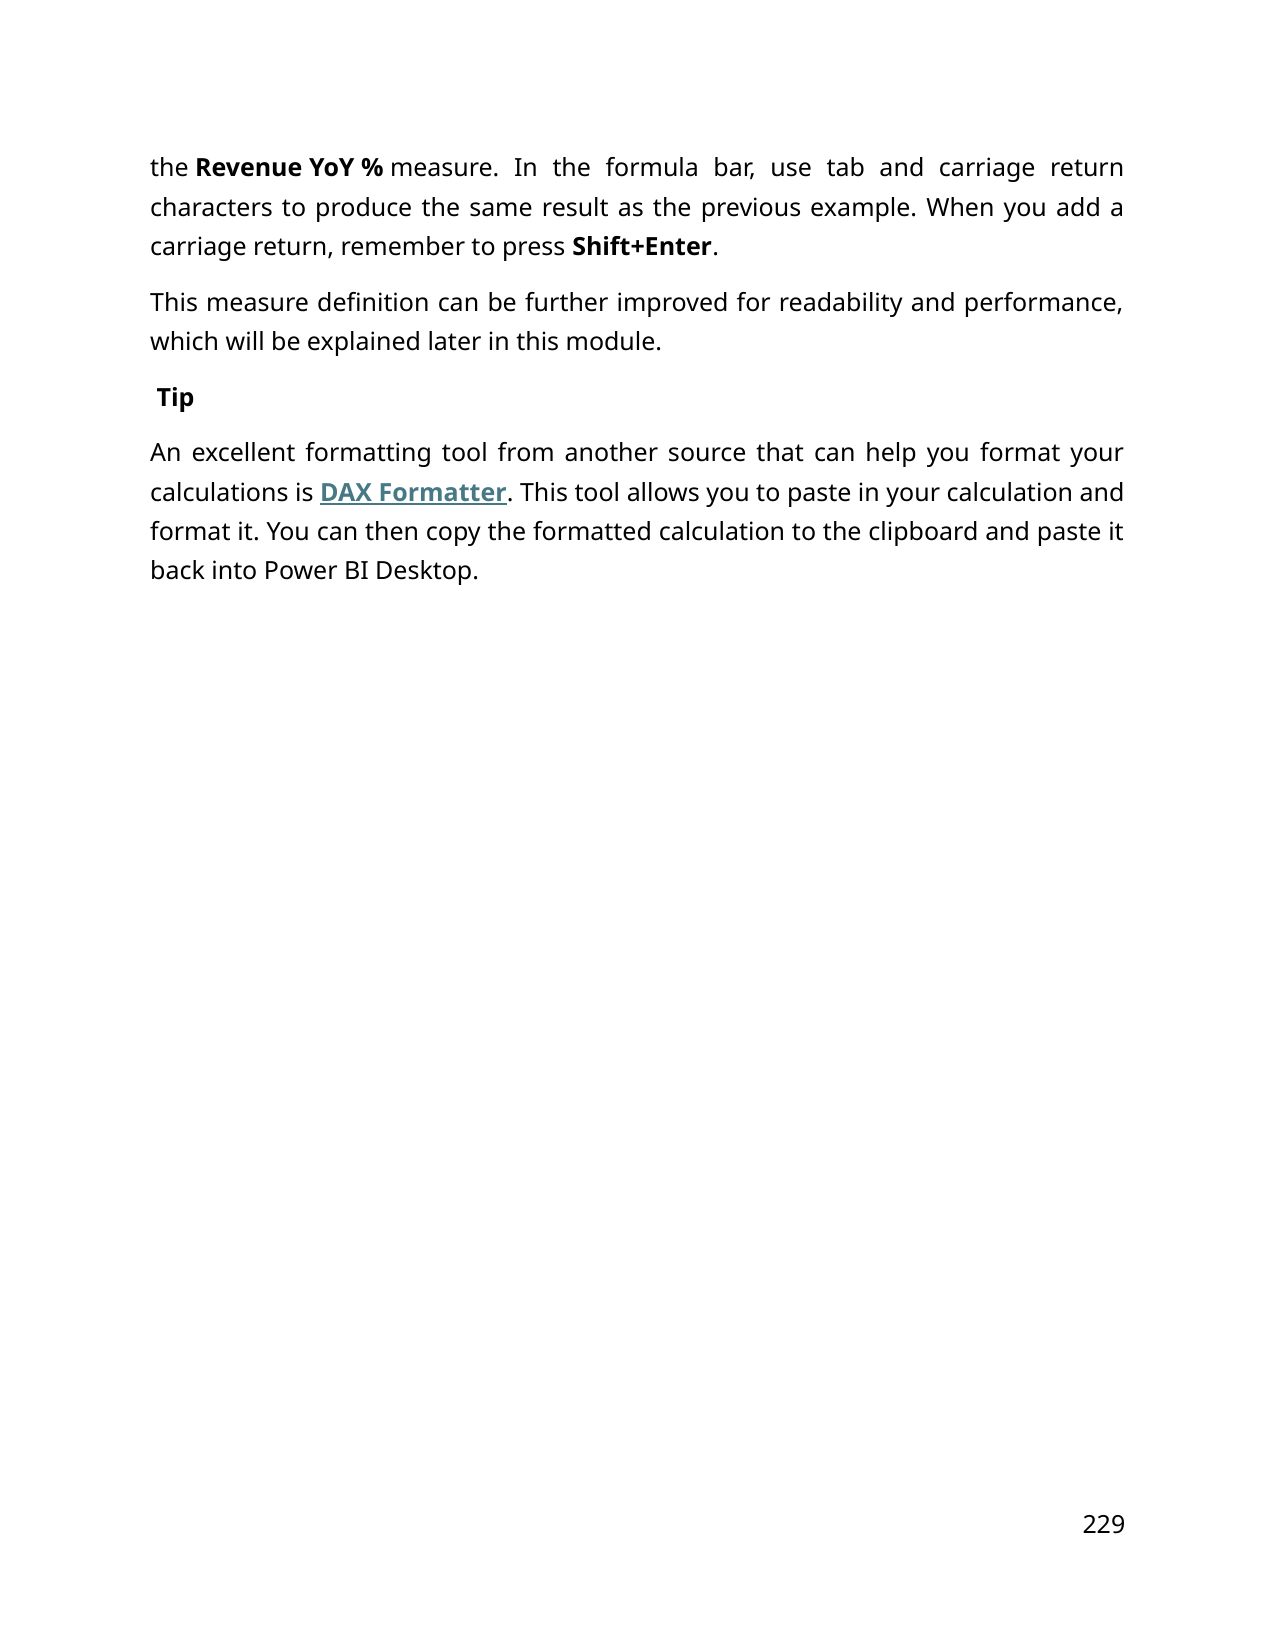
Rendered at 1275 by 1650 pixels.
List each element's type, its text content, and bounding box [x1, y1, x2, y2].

text Tip [150, 379, 1125, 413]
text This measure definition can be further improved for readability and performance, which will be explained later in this module. [150, 284, 1125, 357]
text An excellent formatting tool from another source that can help you format your calculations is DAX Formatter. This tool allows you to paste in your calculation and format it. You can then copy the formatted calculation to the clipboard and paste it back into Power BI Desktop. [150, 435, 1125, 587]
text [150, 150, 1125, 262]
